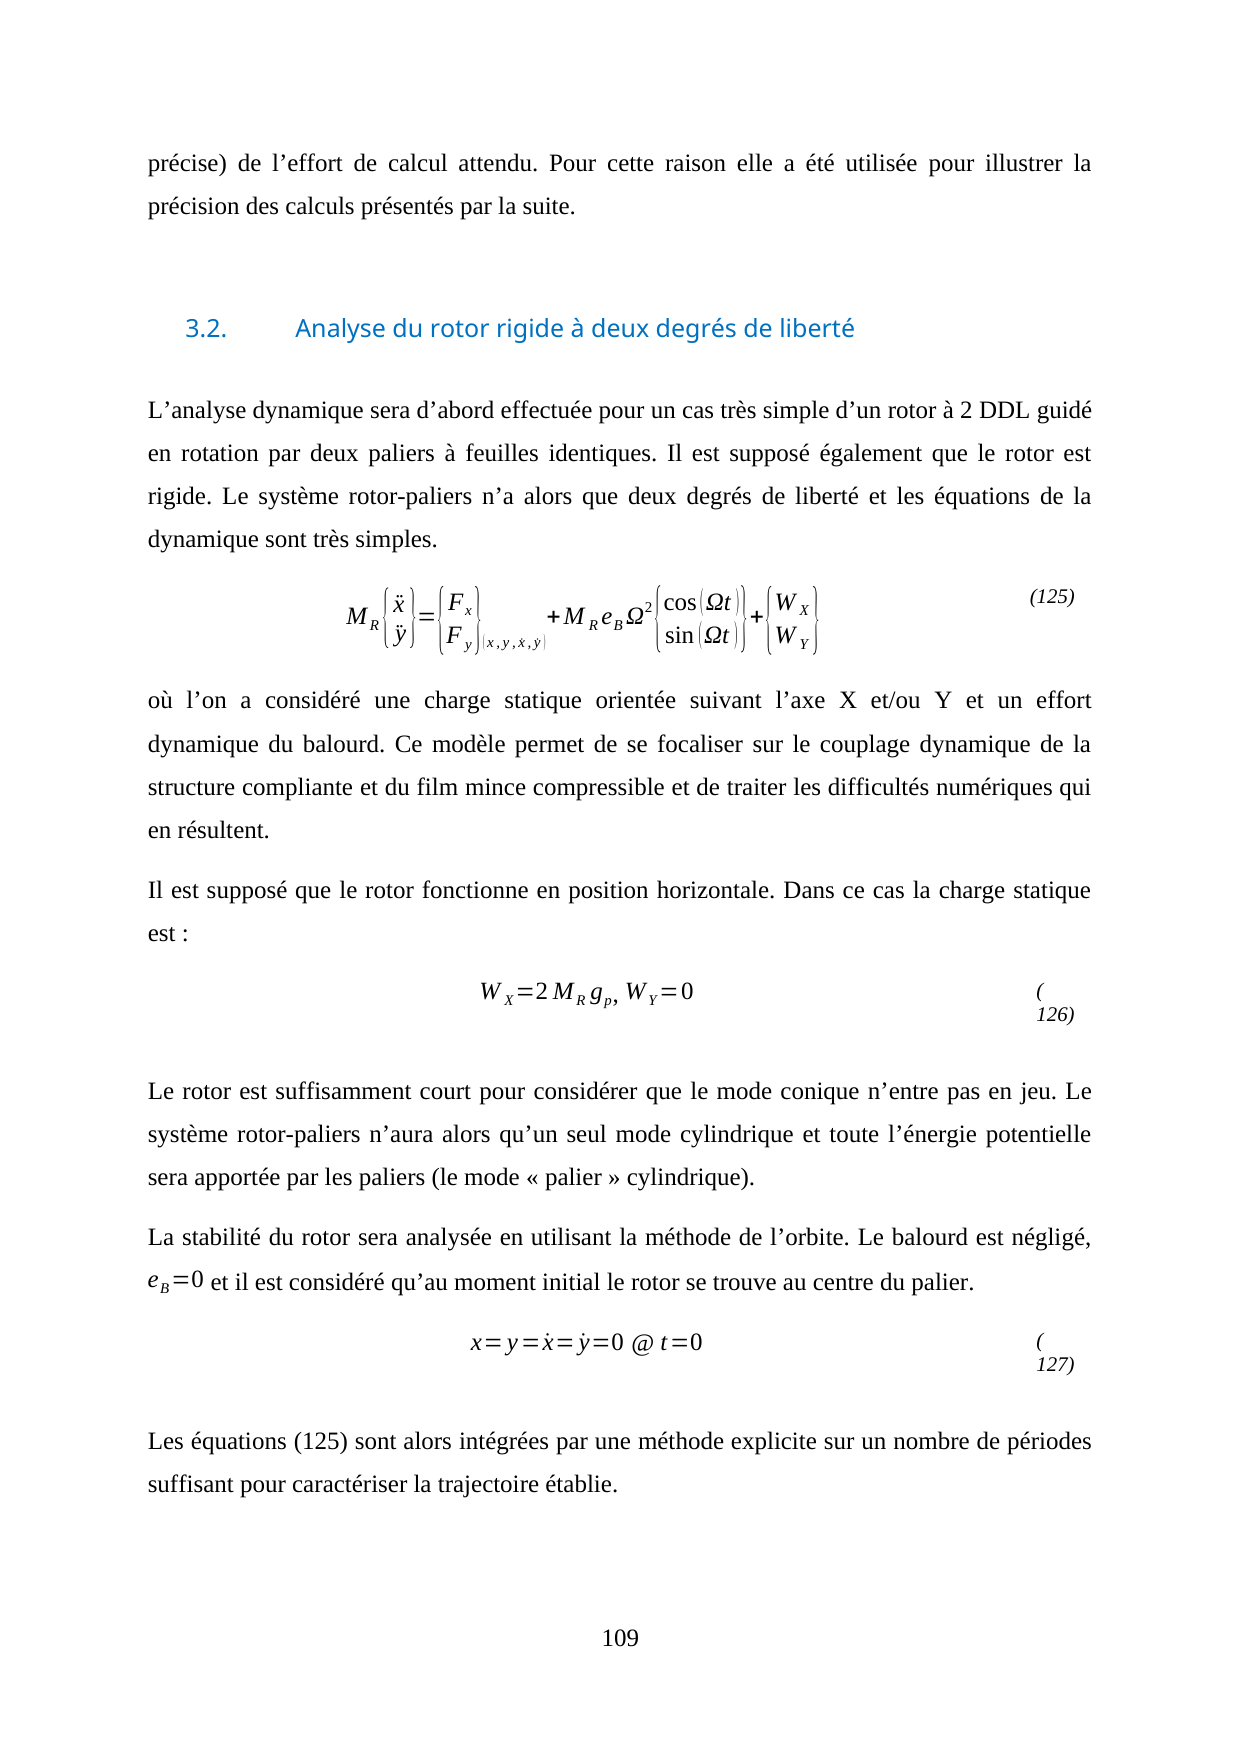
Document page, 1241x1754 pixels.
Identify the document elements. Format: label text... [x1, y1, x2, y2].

text où l’on a considéré une charge statique orientée suivant l’axe X et/ou Y et un effort dynamique du balourd. Ce modèle permet de se focaliser sur le couplage dynamique de la structure compliante et du film mince compressible et de traiter les difficultés numériques qui en résultent. [148, 686, 1093, 844]
text Le rotor est suffisamment court pour considérer que le mode conique n’entre pas en jeu. Le système rotor-paliers n’aura alors qu’un seul mode cylindrique et toute l’énergie potentielle sera apportée par les paliers (le mode « palier » cylindrique). [148, 1076, 1093, 1191]
table_header (126) [1025, 978, 1093, 1047]
table_header (125) [1018, 584, 1092, 656]
table_header (127) [1025, 1328, 1093, 1397]
table_header , [148, 978, 1025, 1047]
text L’analyse dynamique sera d’abord effectuée pour un cas très simple d’un rotor à 2 DDL guidé en rotation par deux paliers à feuilles identiques. Il est supposé également que le rotor est rigide. Le système rotor-paliers n’a alors que deux degrés de liberté et les équations de la dynamique sont très simples. [148, 395, 1093, 553]
text Il est supposé que le rotor fonctionne en position horizontale. Dans ce cas la charge statique est : [148, 875, 1093, 947]
table_header @ [148, 1328, 1025, 1397]
text La stabilité du rotor sera analysée en utilisant la méthode de l’orbite. Le balourd est négligé, et il est considéré qu’au moment initial le rotor se trouve au centre du palier. [148, 1222, 1093, 1297]
table_header [148, 584, 1018, 656]
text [148, 148, 1093, 219]
text Les équations (125) sont alors intégrées par une méthode explicite sur un nombre de périodes suffisant pour caractériser la trajectoire établie. [148, 1426, 1093, 1498]
subtitle Analyse du rotor rigide à deux degrés de liberté [185, 310, 1093, 344]
